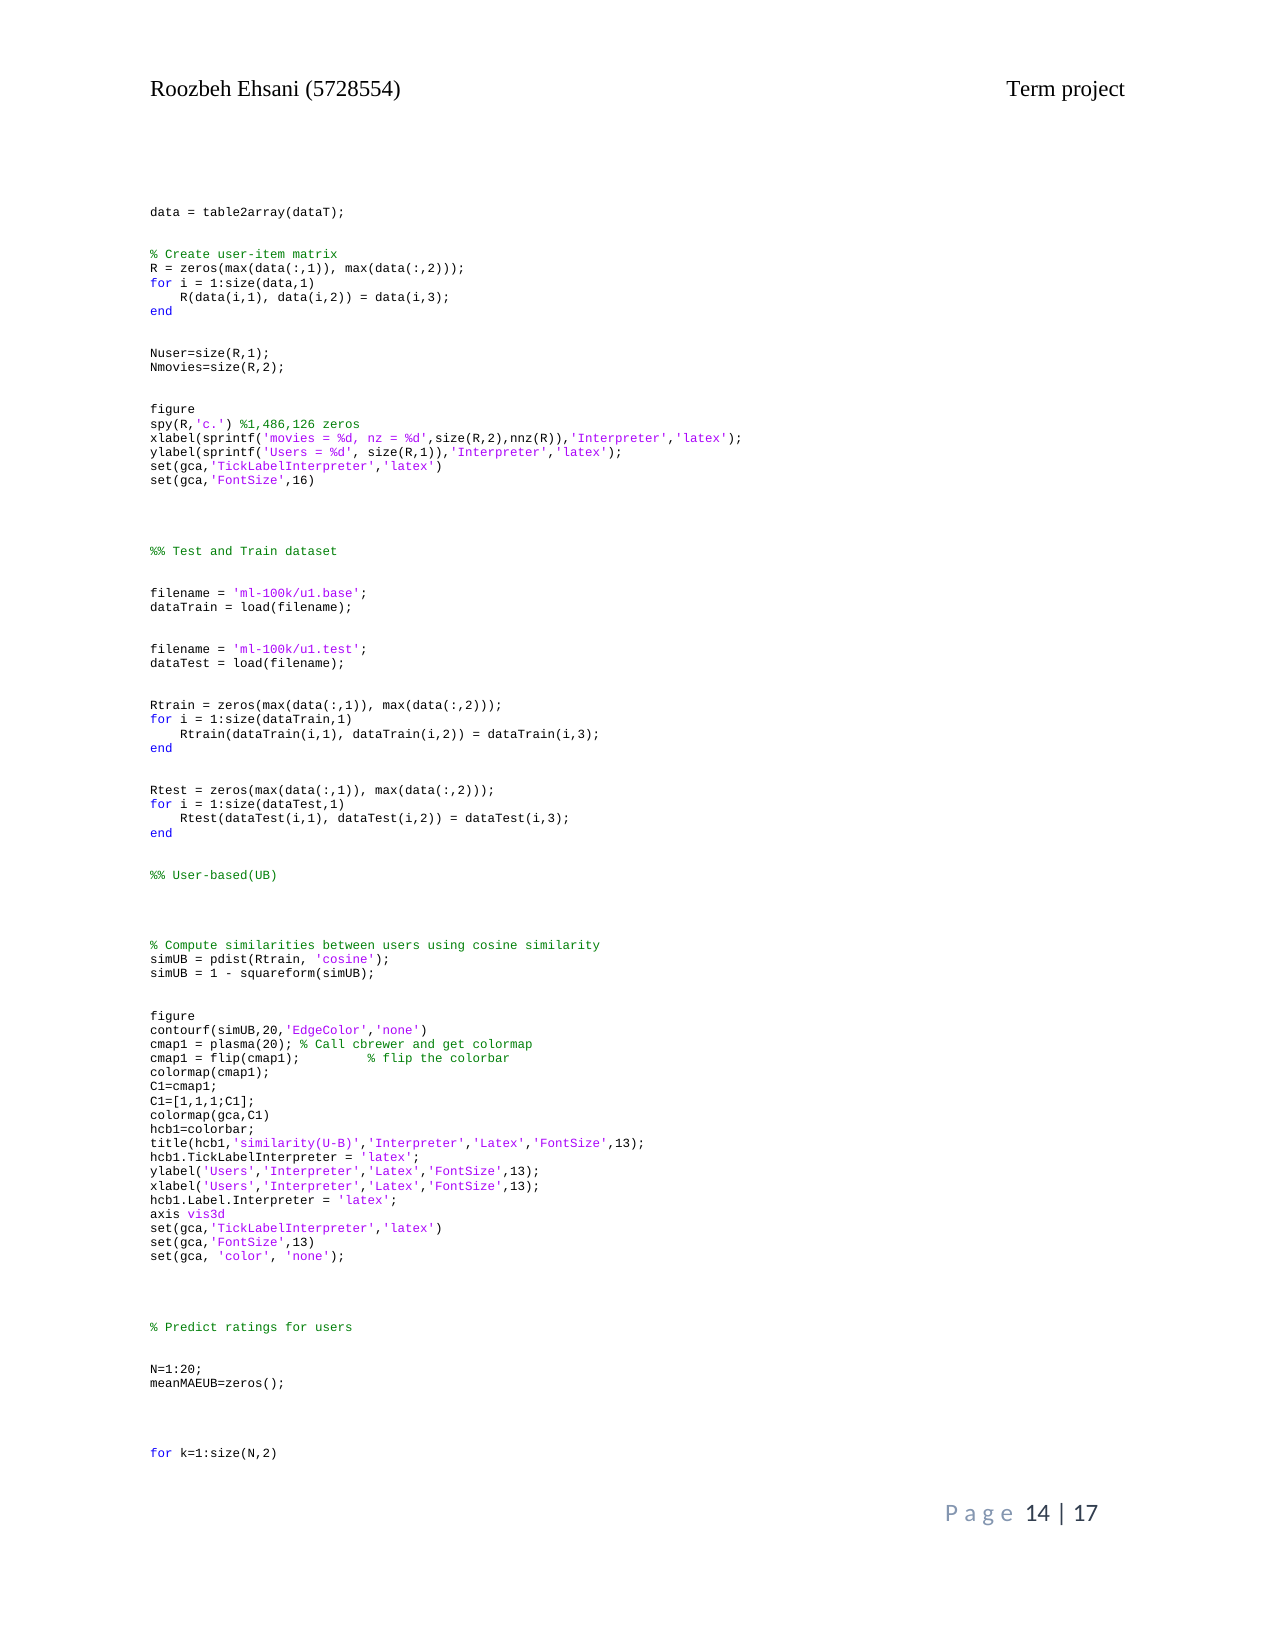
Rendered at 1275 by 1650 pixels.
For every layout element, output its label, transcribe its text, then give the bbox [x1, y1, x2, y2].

text meanMAEUB=zeros(); [150, 1377, 1125, 1391]
text for i = 1:size(dataTrain,1) [150, 713, 1125, 728]
text simUB = 1 - squareform(simUB); [150, 967, 1125, 981]
text set(gca,'TickLabelInterpreter','latex') [150, 460, 1125, 474]
text Nuser=size(R,1); [150, 347, 1125, 361]
text contourf(simUB,20,'EdgeColor','none') [150, 1024, 1125, 1038]
text end [150, 827, 1125, 841]
text end [150, 742, 1125, 756]
text Nmovies=size(R,2); [150, 361, 1125, 375]
text filename = 'ml-100k/u1.test'; [150, 643, 1125, 657]
text set(gca,'FontSize',13) [150, 1236, 1125, 1250]
text data = table2array(dataT); [150, 206, 1125, 220]
text hcb1=colorbar; [150, 1123, 1125, 1137]
text ylabel('Users','Interpreter','Latex','FontSize',13); [150, 1165, 1125, 1179]
text end [150, 305, 1125, 319]
text dataTrain = load(filename); [150, 601, 1125, 615]
text ylabel(sprintf('Users = %d', size(R,1)),'Interpreter','latex'); [150, 446, 1125, 460]
text %% User-based(UB) [150, 869, 1125, 883]
text Rtest = zeros(max(data(:,1)), max(data(:,2))); [150, 784, 1125, 798]
text cmap1 = flip(cmap1); % flip the colorbar [150, 1052, 1125, 1066]
text figure [150, 1009, 1125, 1024]
text hcb1.TickLabelInterpreter = 'latex'; [150, 1151, 1125, 1165]
text set(gca,'FontSize',16) [150, 474, 1125, 488]
text C1=[1,1,1;C1]; [150, 1094, 1125, 1109]
text Rtest(dataTest(i,1), dataTest(i,2)) = dataTest(i,3); [150, 812, 1125, 827]
text dataTest = load(filename); [150, 657, 1125, 671]
text for k=1:size(N,2) [150, 1447, 1125, 1461]
text xlabel('Users','Interpreter','Latex','FontSize',13); [150, 1179, 1125, 1194]
text xlabel(sprintf('movies = %d, nz = %d',size(R,2),nnz(R)),'Interpreter','latex'); [150, 432, 1125, 446]
text figure [150, 403, 1125, 418]
text filename = 'ml-100k/u1.base'; [150, 587, 1125, 601]
text spy(R,'c.') %1,486,126 zeros [150, 418, 1125, 432]
text %% Test and Train dataset [150, 544, 1125, 559]
text C1=cmap1; [150, 1080, 1125, 1094]
text R = zeros(max(data(:,1)), max(data(:,2))); [150, 262, 1125, 277]
text hcb1.Label.Interpreter = 'latex'; [150, 1194, 1125, 1208]
text simUB = pdist(Rtrain, 'cosine'); [150, 953, 1125, 967]
text Rtrain(dataTrain(i,1), dataTrain(i,2)) = dataTrain(i,3); [150, 728, 1125, 742]
text colormap(gca,C1) [150, 1109, 1125, 1123]
text for i = 1:size(dataTest,1) [150, 798, 1125, 812]
text Rtrain = zeros(max(data(:,1)), max(data(:,2))); [150, 699, 1125, 713]
text N=1:20; [150, 1363, 1125, 1377]
text for i = 1:size(data,1) [150, 277, 1125, 291]
text % Create user-item matrix [150, 248, 1125, 262]
text title(hcb1,'similarity(U-B)','Interpreter','Latex','FontSize',13); [150, 1137, 1125, 1151]
text set(gca, 'color', 'none'); [150, 1250, 1125, 1264]
text cmap1 = plasma(20); % Call cbrewer and get colormap [150, 1038, 1125, 1052]
text set(gca,'TickLabelInterpreter','latex') [150, 1222, 1125, 1236]
text % Compute similarities between users using cosine similarity [150, 939, 1125, 953]
text R(data(i,1), data(i,2)) = data(i,3); [150, 291, 1125, 305]
text % Predict ratings for users [150, 1321, 1125, 1335]
text colormap(cmap1); [150, 1066, 1125, 1080]
text axis vis3d [150, 1208, 1125, 1222]
